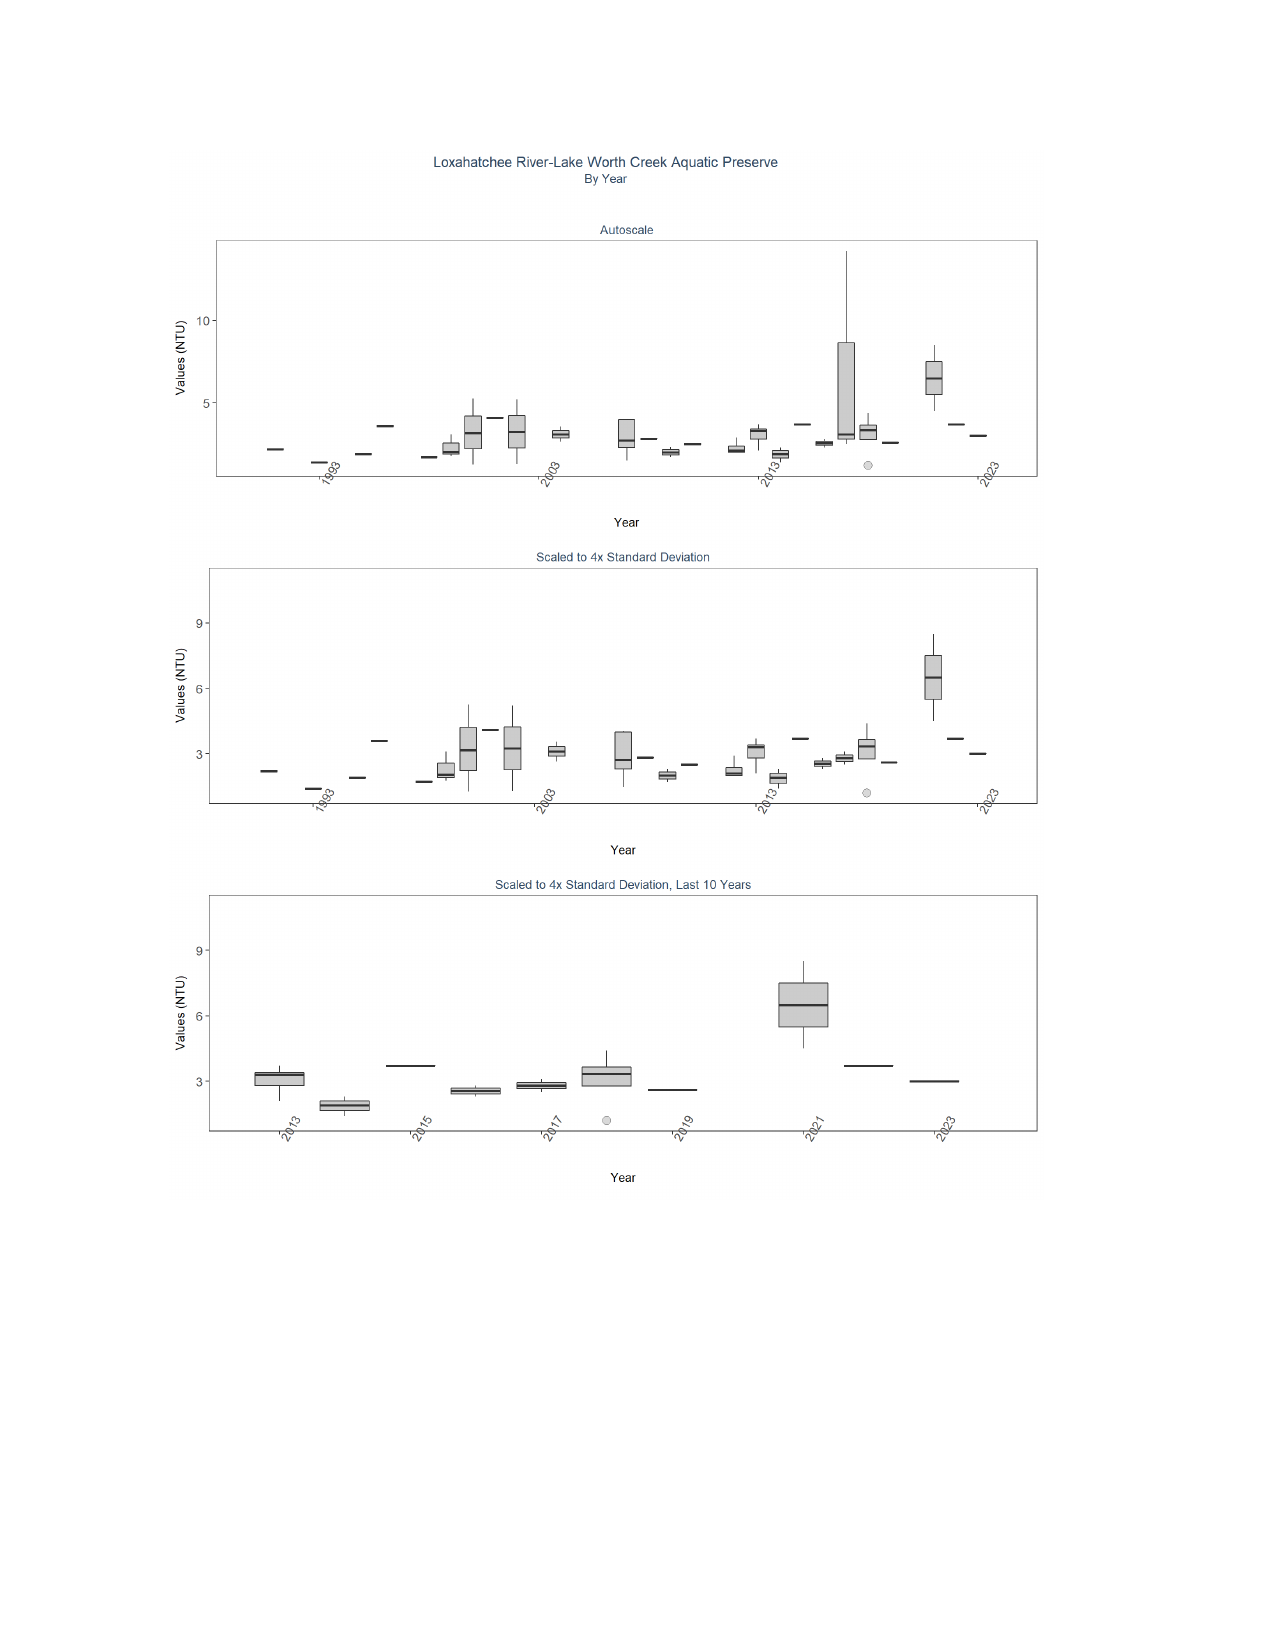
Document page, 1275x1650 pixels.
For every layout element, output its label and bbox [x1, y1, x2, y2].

picture [168, 150, 1044, 1200]
